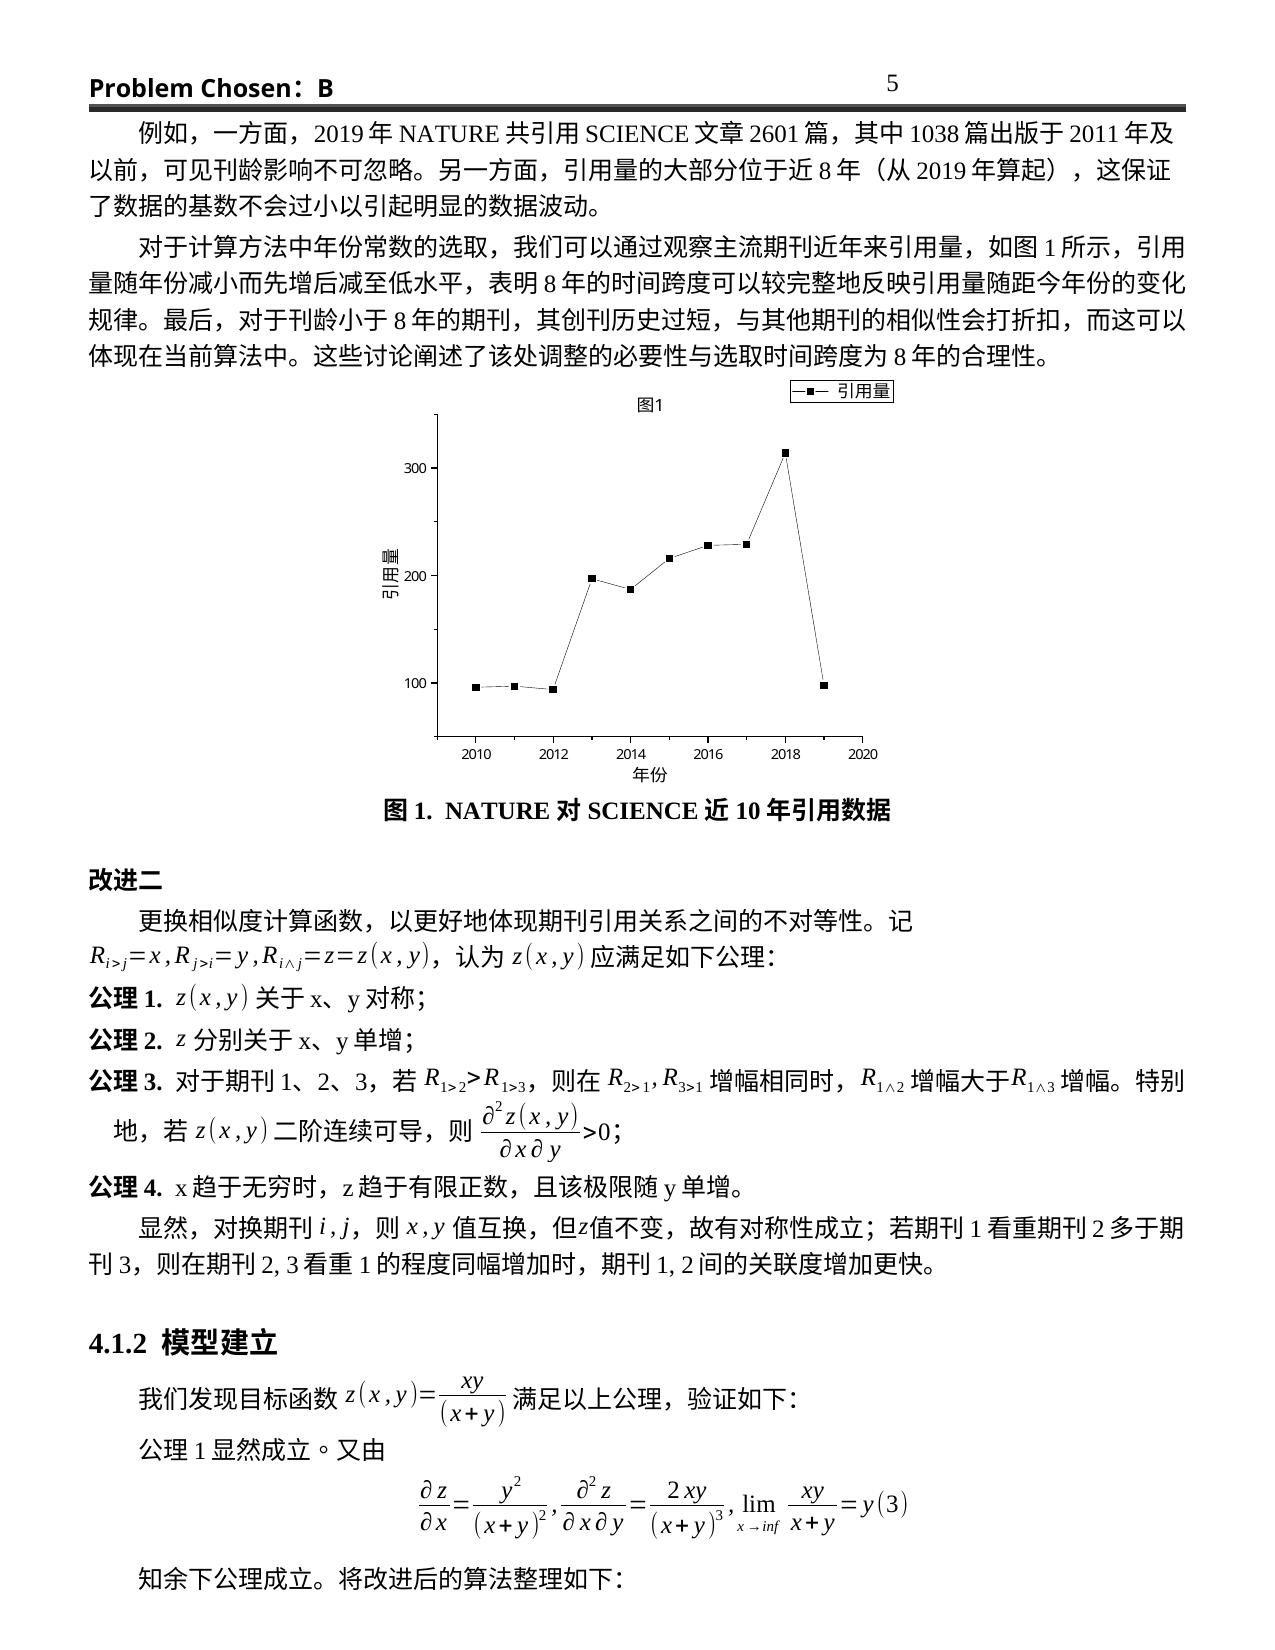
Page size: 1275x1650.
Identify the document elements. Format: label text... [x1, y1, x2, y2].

text 显然，对换期刊 ，则 值互换，但值不变，故有对称性成立；若期刊1看重期刊2多于期刊3，则在期刊2, 3看重1的程度同幅增加时，期刊1, 2间的关联度增加更快。 [88, 1208, 1186, 1281]
text 例如，一方面，2019年NATURE共引用SCIENCE文章2601篇，其中1038篇出版于2011年及以前，可见刊龄影响不可忽略。另一方面，引用量的大部分位于近8年（从2019年算起），这保证了数据的基数不会过小以引起明显的数据波动。 [88, 114, 1186, 223]
text 对于计算方法中年份常数的选取，我们可以通过观察主流期刊近年来引用量，如图1所示，引用量随年份减小而先增后减至低水平，表明8年的时间跨度可以较完整地反映引用量随距今年份的变化规律。最后，对于刊龄小于8年的期刊，其创刊历史过短，与其他期刊的相似性会打折扣，而这可以体现在当前算法中。这些讨论阐述了该处调整的必要性与选取时间跨度为8年的合理性。 [88, 228, 1186, 373]
text 公理1. 关于x、y对称； [88, 979, 1186, 1015]
text 公理1显然成立。又由 [88, 1433, 1186, 1467]
subtitle 改进二 [88, 860, 1186, 896]
text 公理2. 分别关于x、y单增； [88, 1020, 1186, 1056]
text 图1. NATURE 对 SCIENCE 近 10 年引用数据 [88, 790, 1186, 826]
text 公理4. x趋于无穷时，z趋于有限正数，且该极限随y单增。 [88, 1167, 1186, 1203]
text 知余下公理成立。将改进后的算法整理如下： [88, 1559, 1186, 1596]
text 我们发现目标函数 满足以上公理，验证如下： [88, 1367, 1186, 1428]
subtitle 4.1.2 模型建立 [88, 1319, 1186, 1362]
text 更换相似度计算函数，以更好地体现期刊引用关系之间的不对等性。记 ，认为 应满足如下公理： [88, 901, 1186, 974]
text 公理3. 对于期刊1、2、3，若 ，则在 增幅相同时， 增幅大于 增幅。特别地，若 二阶连续可导，则 ； [88, 1061, 1186, 1162]
